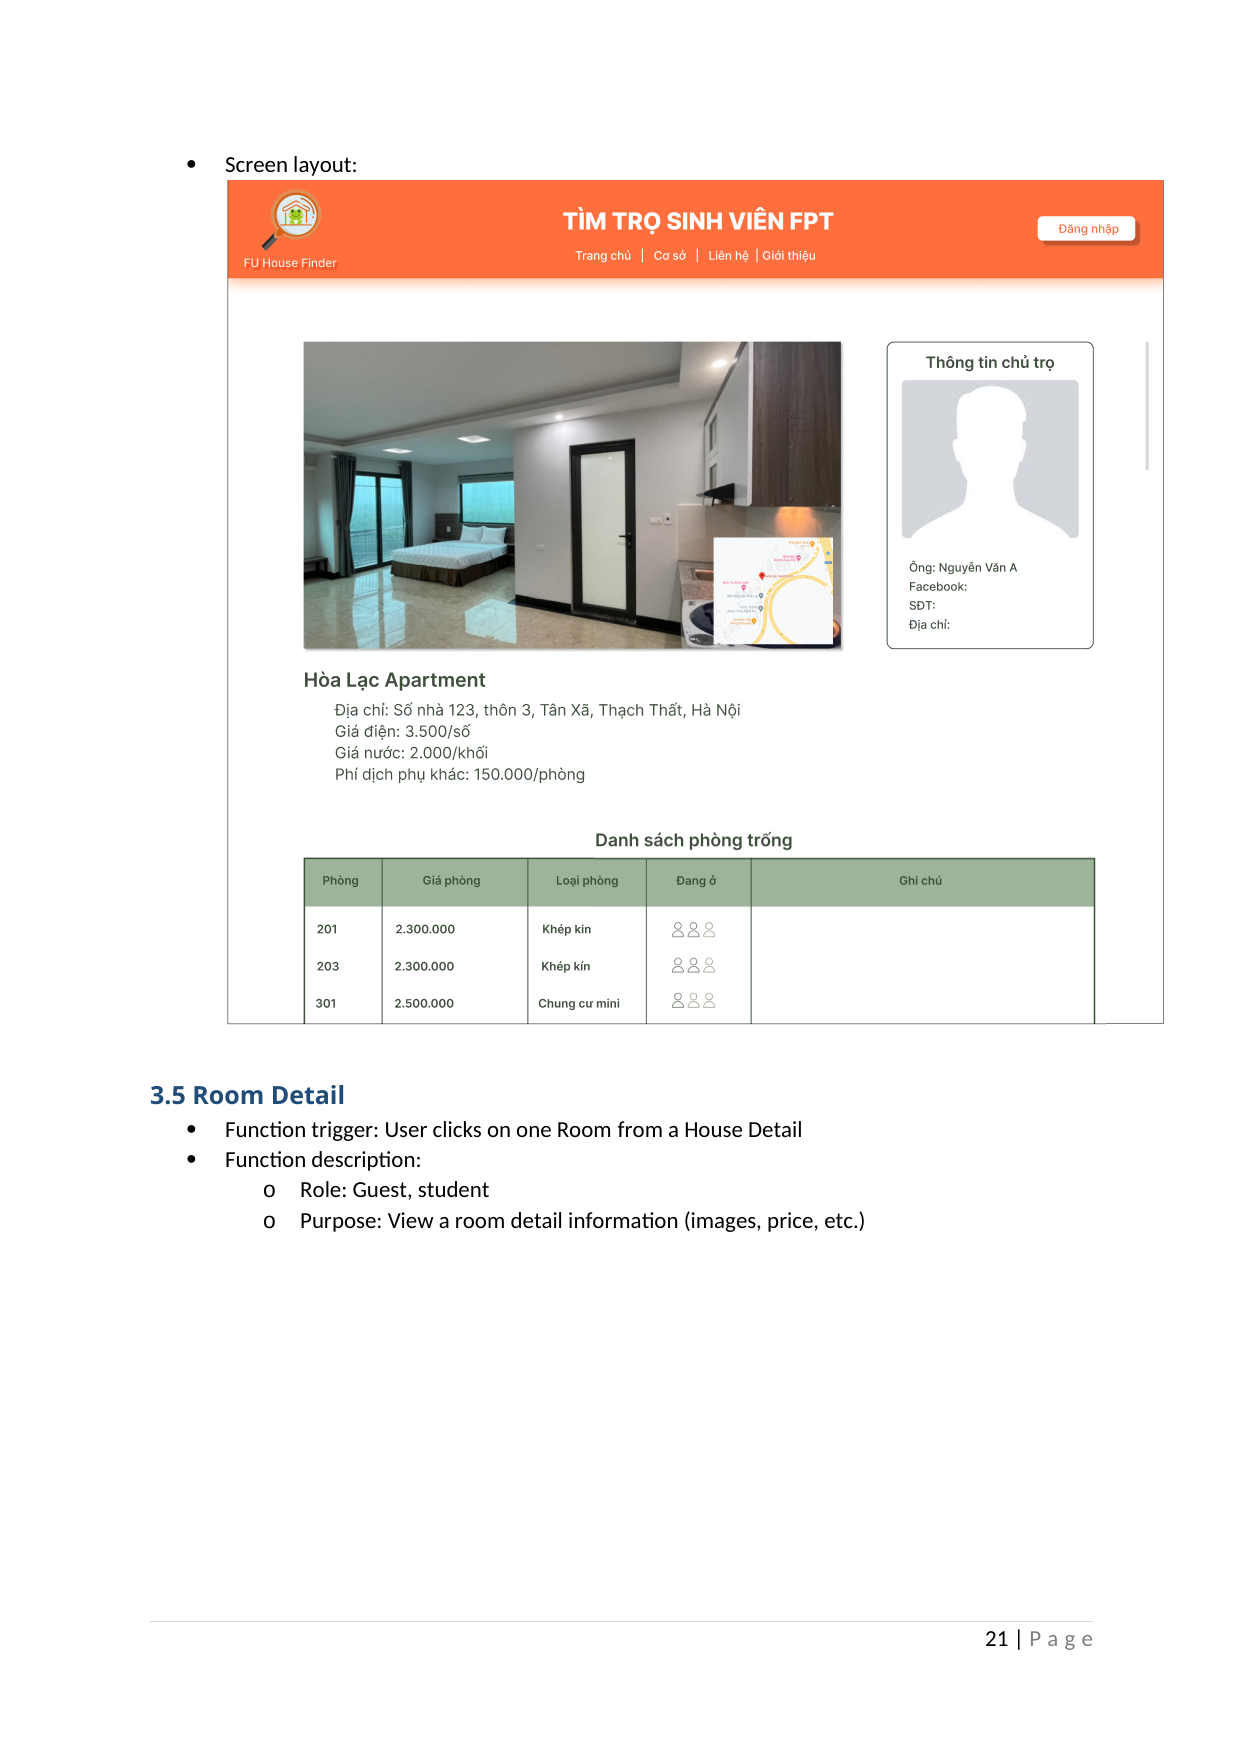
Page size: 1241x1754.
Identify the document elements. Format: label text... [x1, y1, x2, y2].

list Function description: [187, 1145, 1093, 1173]
list Function trigger: User clicks on one Room from a House Detail [187, 1115, 1093, 1143]
picture [225, 180, 1168, 1029]
subtitle 3.5 Room Detail [150, 1078, 1093, 1112]
list Purpose: View a room detail information (images, price, etc.) [262, 1207, 1093, 1236]
list Role: Guest, student [262, 1175, 1093, 1204]
